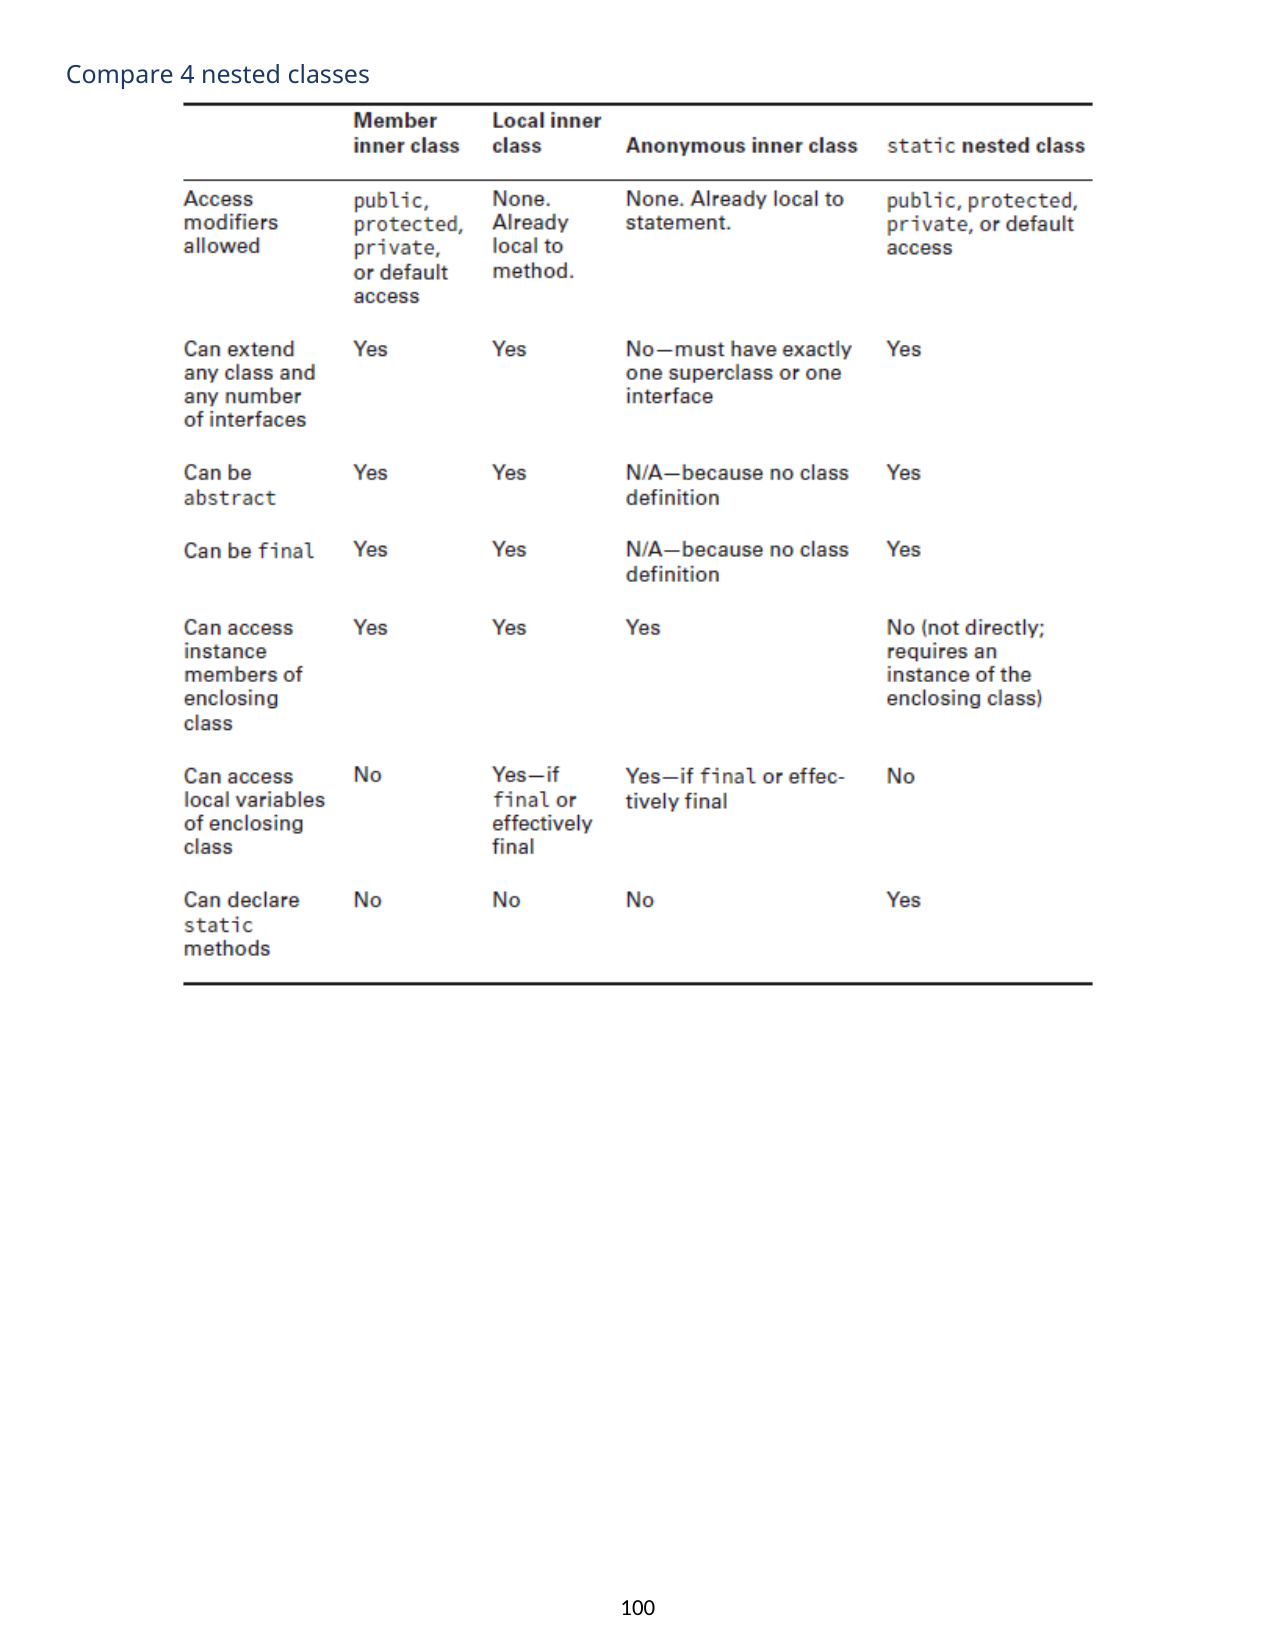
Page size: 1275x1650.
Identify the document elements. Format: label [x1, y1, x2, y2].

picture [168, 93, 1107, 995]
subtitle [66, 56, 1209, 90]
